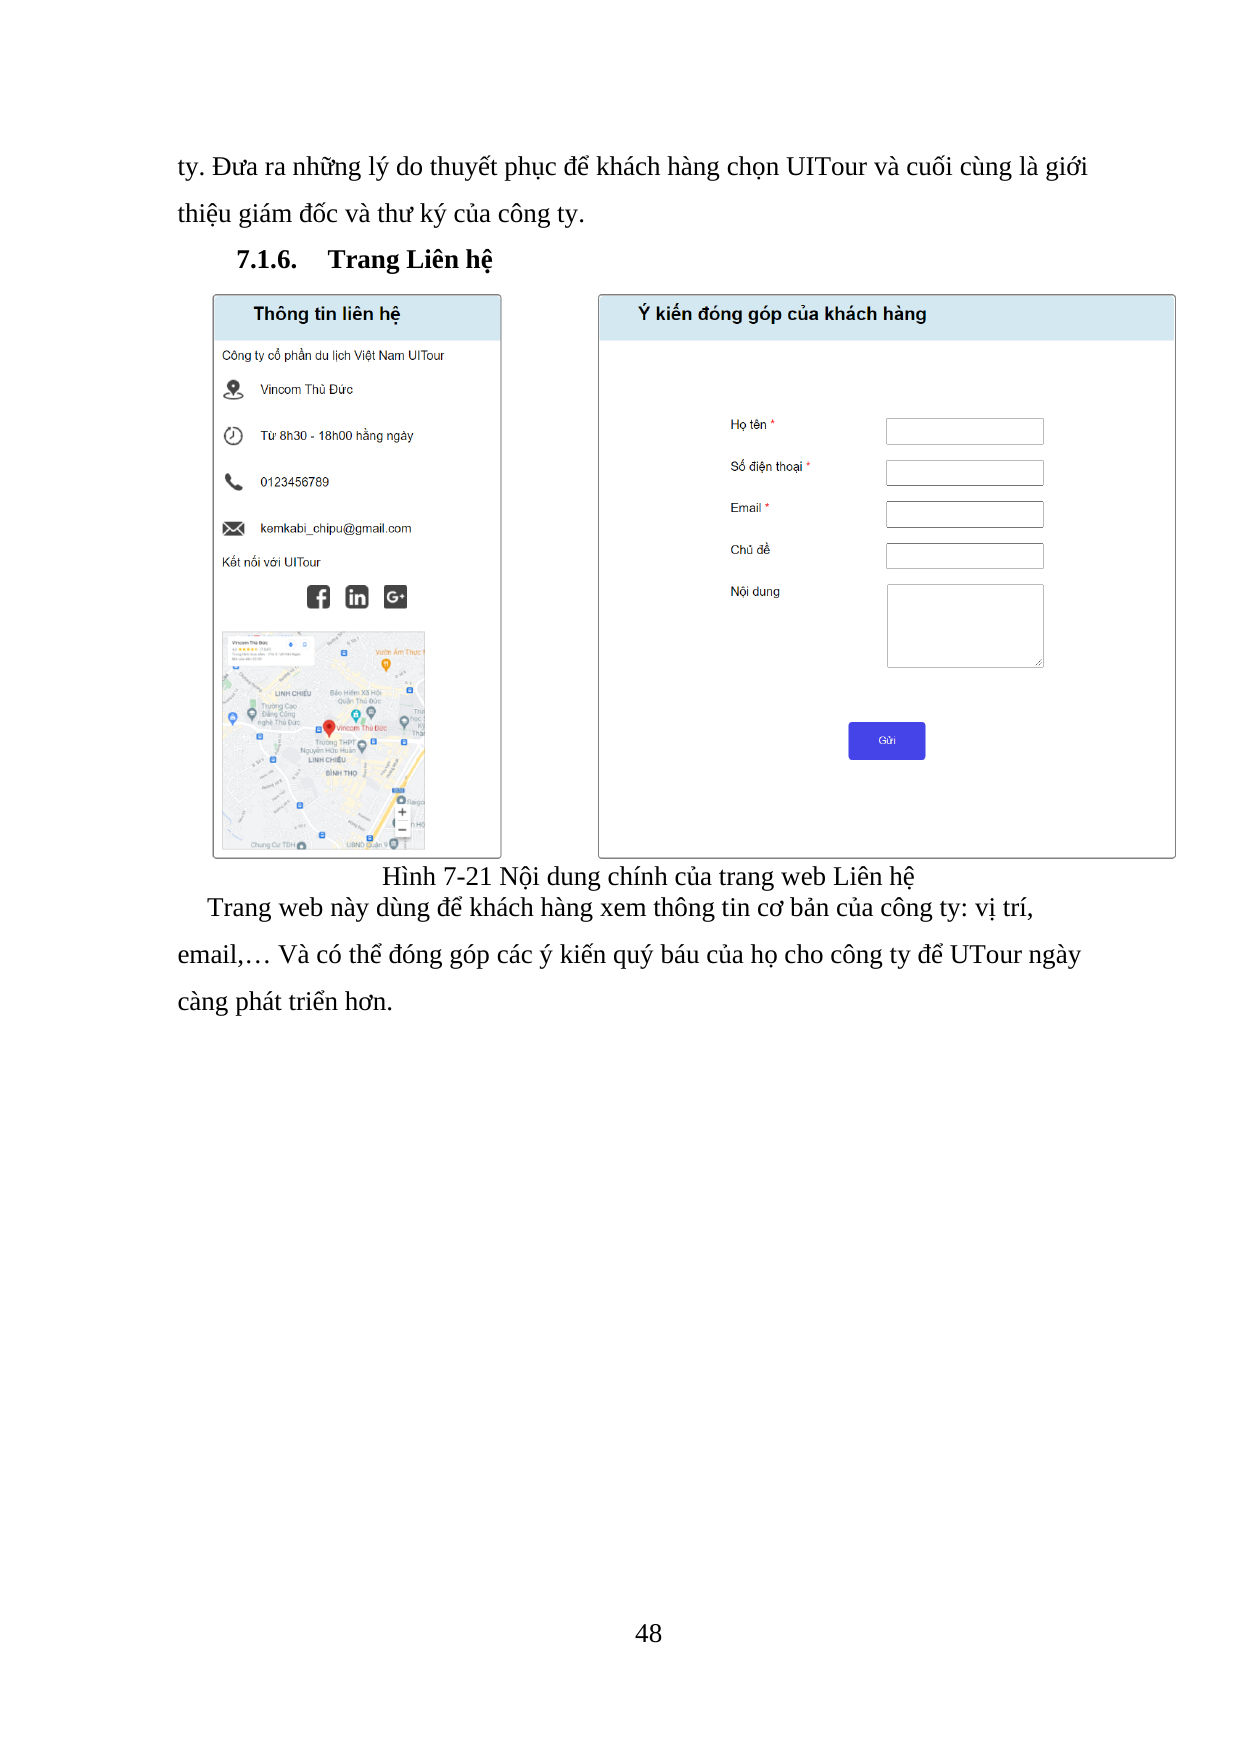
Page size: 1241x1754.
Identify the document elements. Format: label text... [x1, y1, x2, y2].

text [177, 150, 1090, 228]
subtitle Trang Liên hệ [236, 243, 1090, 274]
text Trang web này dùng để khách hàng xem thông tin cơ bản của công ty: vị trí, email,… Và có thể đóng góp các ý kiến quý báu của họ cho công ty để UTour ngày càng phát triển hơn. [177, 891, 1090, 1016]
picture [206, 290, 1182, 861]
